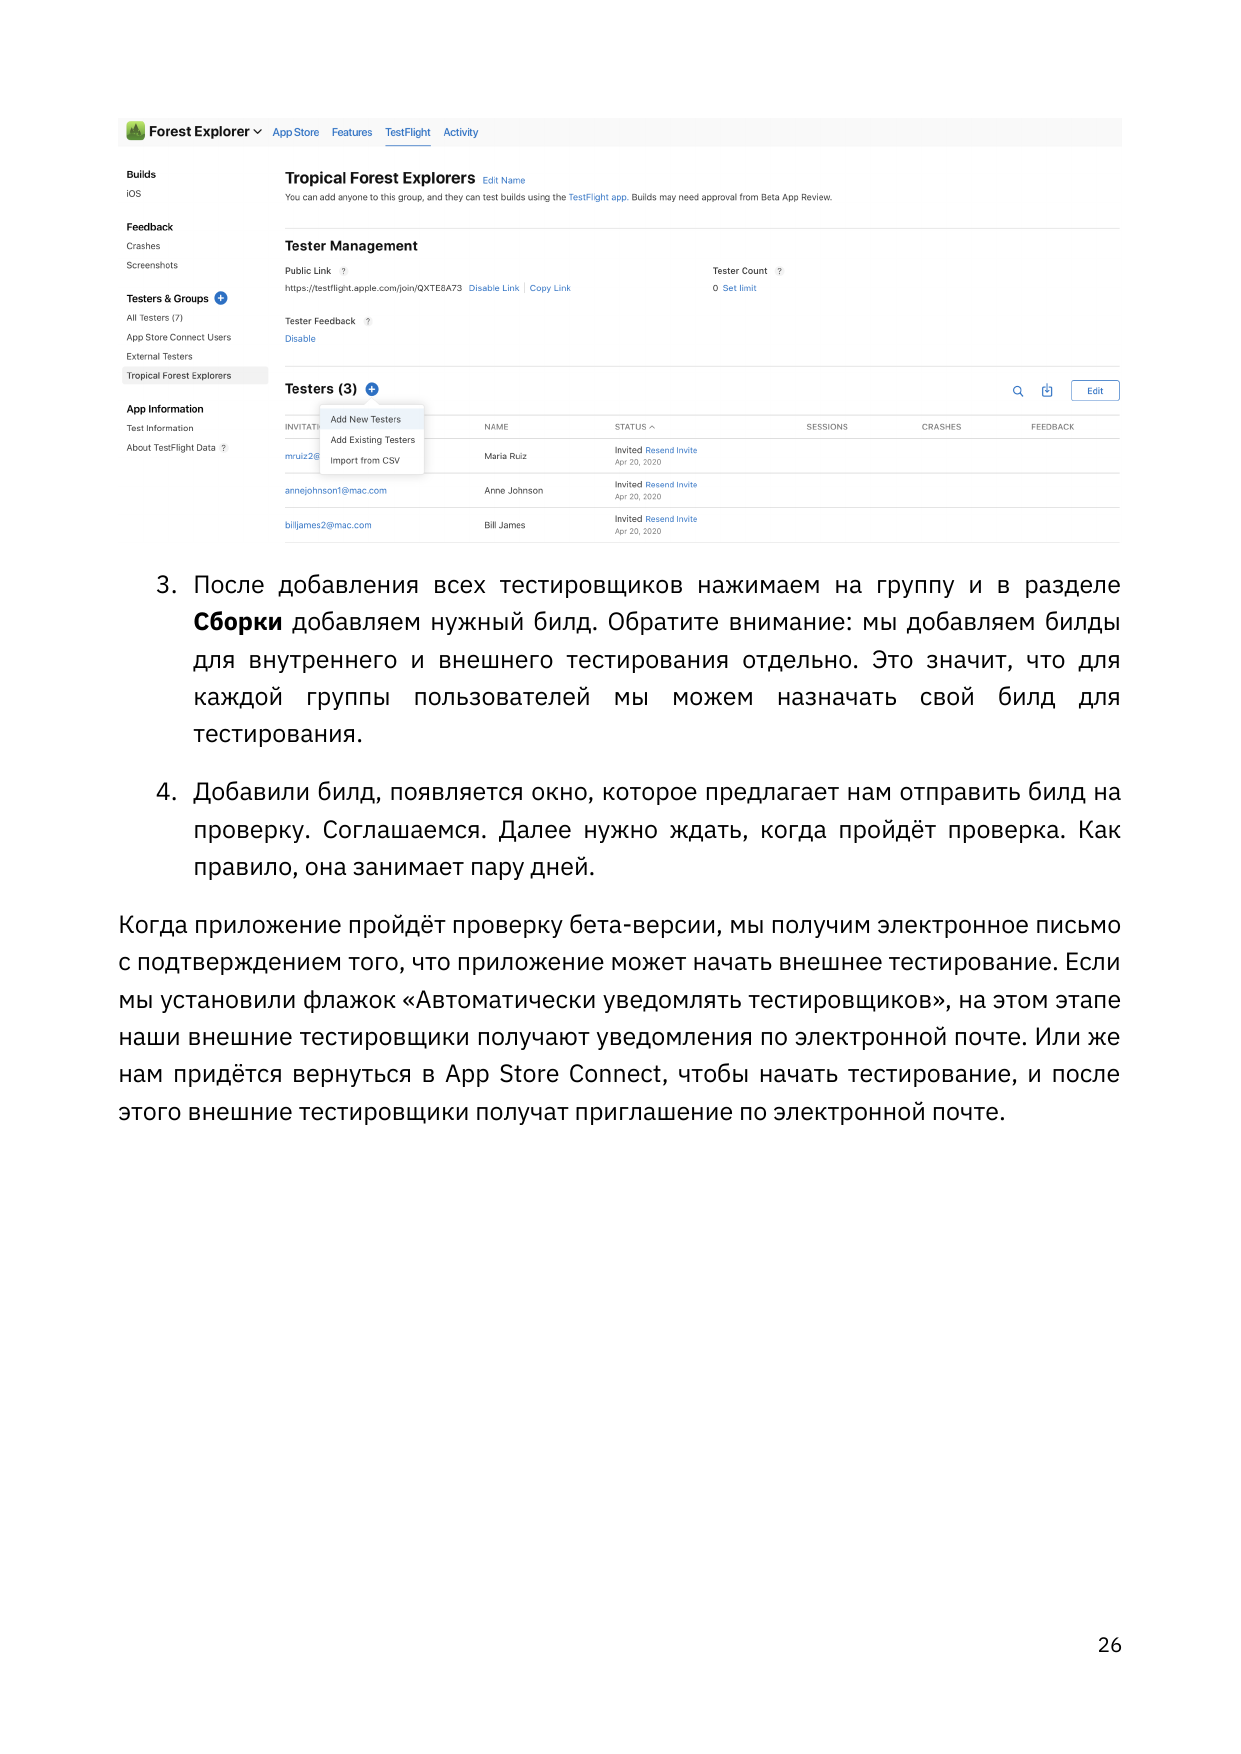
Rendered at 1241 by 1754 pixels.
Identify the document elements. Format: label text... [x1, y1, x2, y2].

picture [118, 118, 1122, 543]
text Когда приложение пройдёт проверку бета-версии, мы получим электронное письмо с подтверждением того, что приложение может начать внешнее тестирование. Если мы установили флажок «Автоматически уведомлять тестировщиков», на этом этапе наши внешние тестировщики получают уведомления по электронной почте. Или же нам придётся вернуться в App Store Connect, чтобы начать тестирование, и после этого внешние тестировщики получат приглашение по электронной почте. [118, 908, 1122, 1127]
list Добавили билд, появляется окно, которое предлагает нам отправить билд на проверку. Соглашаемся. Далее нужно ждать, когда пройдёт проверка. Как правило, она занимает пару дней. [156, 775, 1122, 882]
list После добавления всех тестировщиков нажимаем на группу и в разделе Сборки добавляем нужный билд. Обратите внимание: мы добавляем билды для внутреннего и внешнего тестирования отдельно. Это значит, что для каждой группы пользователей мы можем назначать свой билд для тестирования. [156, 568, 1122, 749]
